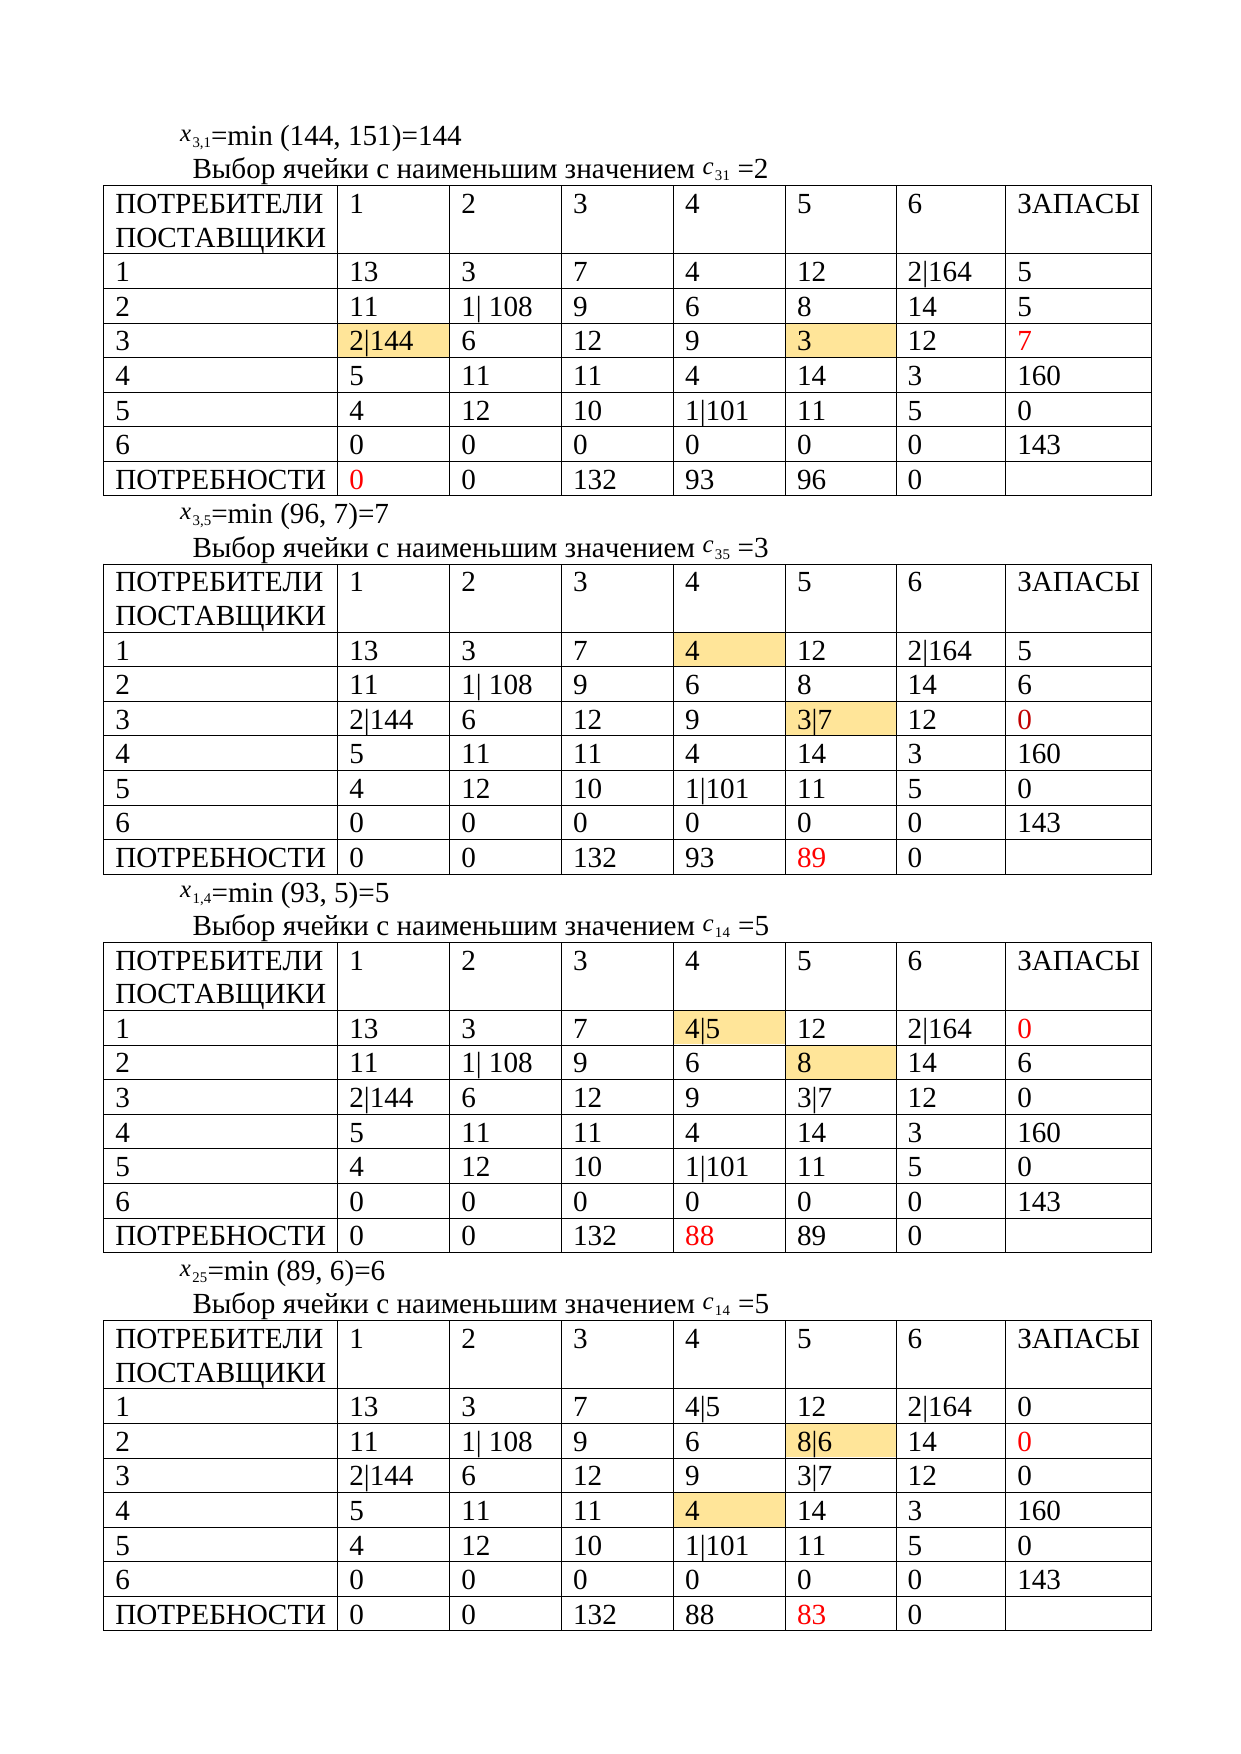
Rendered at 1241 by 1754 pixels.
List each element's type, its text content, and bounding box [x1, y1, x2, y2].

table_cell 6 [104, 1184, 337, 1217]
list =min (144, 151)=144 [178, 118, 1152, 152]
table_cell 1|101 [674, 393, 785, 426]
table_cell 11 [450, 358, 561, 392]
table_cell 0 [450, 840, 561, 874]
table_cell 12 [897, 1459, 1005, 1492]
table_cell 0 [450, 1184, 561, 1217]
table_cell 3 [897, 1115, 1005, 1148]
table_cell 3|7 [786, 1080, 896, 1114]
table_cell 1 [104, 633, 337, 666]
table_cell 7 [562, 1011, 673, 1044]
table_cell 14 [786, 1115, 896, 1148]
table_cell 0 [786, 1562, 896, 1596]
table_cell 5 [897, 1149, 1005, 1183]
list =min (93, 5)=5 [178, 875, 1152, 908]
table_cell 0 [1006, 1011, 1151, 1044]
table_cell 1| 108 [450, 289, 561, 322]
table_cell 4|5 [674, 1011, 785, 1044]
table_cell 143 [1006, 1184, 1151, 1217]
table_cell 1 [104, 1011, 337, 1044]
table_cell 6 [104, 1562, 337, 1596]
table_cell 14 [897, 1424, 1005, 1457]
table_header ЗАПАСЫ [1006, 1321, 1151, 1388]
table_header ЗАПАСЫ [1006, 565, 1151, 632]
table_cell 11 [562, 736, 673, 770]
table_cell [1006, 1219, 1151, 1252]
table_cell 2 [104, 667, 337, 701]
table_cell 0 [562, 1562, 673, 1596]
table_cell 5 [897, 771, 1005, 804]
table_cell 3|7 [786, 702, 896, 735]
table_header 1 [338, 565, 449, 632]
table_cell 6 [674, 289, 785, 322]
table_cell 3 [104, 702, 337, 735]
table_cell 0 [562, 806, 673, 839]
table_cell 0 [897, 806, 1005, 839]
table_cell 83 [786, 1597, 896, 1630]
table_cell 3 [450, 633, 561, 666]
table_cell 143 [1006, 1562, 1151, 1596]
table_cell [1006, 840, 1151, 874]
table_cell 12 [786, 633, 896, 666]
table_cell 3|7 [786, 1459, 896, 1492]
table_cell 14 [897, 289, 1005, 322]
table_cell 12 [450, 1149, 561, 1183]
table_cell 88 [674, 1597, 785, 1630]
table_header 2 [450, 565, 561, 632]
table_cell 12 [450, 771, 561, 804]
table_cell 4 [104, 1115, 337, 1148]
table_cell 0 [1006, 1424, 1151, 1457]
table_cell 0 [786, 806, 896, 839]
table_cell 0 [450, 1219, 561, 1252]
table_header 4 [674, 1321, 785, 1388]
table_cell 0 [786, 427, 896, 461]
table_cell 4 [674, 358, 785, 392]
table_cell 5 [104, 1528, 337, 1561]
table_cell 3 [104, 324, 337, 357]
table_cell 6 [104, 427, 337, 461]
table_header 1 [338, 943, 449, 1010]
table_cell 8 [786, 667, 896, 701]
table_cell 8 [786, 1046, 896, 1079]
table_cell 9 [674, 1080, 785, 1114]
table_cell 14 [786, 1493, 896, 1527]
table_header 2 [450, 943, 561, 1010]
table_cell 10 [562, 1528, 673, 1561]
table_header 5 [786, 565, 896, 632]
table_cell 93 [674, 840, 785, 874]
table_cell 12 [786, 254, 896, 288]
table_cell 143 [1006, 427, 1151, 461]
table_cell 7 [562, 633, 673, 666]
table_cell 12 [786, 1011, 896, 1044]
table_cell 10 [562, 393, 673, 426]
table_cell 1| 108 [450, 1424, 561, 1457]
list Выбор ячейки с наименьшим значением =5 [192, 908, 1152, 942]
table_header ПОТРЕБИТЕЛИ ПОСТАВЩИКИ [104, 565, 337, 632]
list =min (89, 6)=6 [178, 1253, 1152, 1287]
table_cell 93 [674, 462, 785, 495]
table_cell 88 [674, 1219, 785, 1252]
table_cell 0 [450, 1597, 561, 1630]
table_cell ПОТРЕБНОСТИ [104, 1219, 337, 1252]
table_cell 0 [1006, 1149, 1151, 1183]
table_header 3 [562, 1321, 673, 1388]
table_cell 143 [1006, 806, 1151, 839]
table_cell 4 [104, 736, 337, 770]
table_cell 0 [338, 806, 449, 839]
table_cell 0 [450, 1562, 561, 1596]
table_cell 0 [338, 1562, 449, 1596]
table_cell 3 [104, 1080, 337, 1114]
table_header ПОТРЕБИТЕЛИ ПОСТАВЩИКИ [104, 186, 337, 253]
table_cell 2|144 [338, 1459, 449, 1492]
table_cell 8 [786, 289, 896, 322]
table_header 6 [897, 186, 1005, 253]
table_cell 4 [104, 1493, 337, 1527]
table_cell 0 [897, 1597, 1005, 1630]
table_header ЗАПАСЫ [1006, 186, 1151, 253]
table_cell 7 [1006, 324, 1151, 357]
table_cell 5 [1006, 633, 1151, 666]
table_cell 0 [1006, 1389, 1151, 1423]
table_cell 6 [674, 1424, 785, 1457]
table_cell 11 [338, 667, 449, 701]
table_cell 5 [338, 1115, 449, 1148]
table_cell 4 [674, 1493, 785, 1527]
table_header 6 [897, 1321, 1005, 1388]
table_cell 11 [450, 1115, 561, 1148]
table_cell 3 [450, 1389, 561, 1423]
list Выбор ячейки с наименьшим значением =5 [192, 1287, 1152, 1320]
table_cell 96 [786, 462, 896, 495]
table_cell 9 [674, 1459, 785, 1492]
table_cell 132 [562, 462, 673, 495]
table_cell 3 [104, 1459, 337, 1492]
table_cell 6 [450, 702, 561, 735]
table_cell 3 [450, 254, 561, 288]
table_cell 6 [674, 667, 785, 701]
list =min (96, 7)=7 [178, 496, 1152, 530]
table_cell 0 [674, 806, 785, 839]
table_cell 11 [450, 736, 561, 770]
table_cell 5 [104, 393, 337, 426]
table_cell 11 [338, 1424, 449, 1457]
table_header 5 [786, 943, 896, 1010]
table_header 1 [338, 186, 449, 253]
table_cell 132 [562, 840, 673, 874]
table_cell 5 [897, 1528, 1005, 1561]
table_cell ПОТРЕБНОСТИ [104, 1597, 337, 1630]
table_cell 0 [338, 1184, 449, 1217]
table_cell 5 [104, 1149, 337, 1183]
table_cell [1006, 1597, 1151, 1630]
table_cell 1| 108 [450, 667, 561, 701]
table_cell 4 [674, 633, 785, 666]
table_cell 4 [674, 1115, 785, 1148]
table_cell 4 [674, 736, 785, 770]
table_cell 3 [786, 324, 896, 357]
table_cell 9 [674, 702, 785, 735]
table_cell 0 [1006, 1528, 1151, 1561]
table_cell 3 [450, 1011, 561, 1044]
table_cell 11 [786, 1149, 896, 1183]
table_cell 6 [450, 1459, 561, 1492]
table_header 5 [786, 1321, 896, 1388]
table_cell 5 [338, 736, 449, 770]
table_cell 12 [786, 1389, 896, 1423]
table_cell 11 [562, 1115, 673, 1148]
table_cell 2 [104, 289, 337, 322]
table_cell 11 [786, 771, 896, 804]
table_cell 5 [338, 358, 449, 392]
table_cell 14 [897, 1046, 1005, 1079]
table_cell 5 [104, 771, 337, 804]
table_cell 9 [674, 324, 785, 357]
table_cell 6 [674, 1046, 785, 1079]
table_header 2 [450, 186, 561, 253]
table_cell 12 [562, 1080, 673, 1114]
table_cell 89 [786, 840, 896, 874]
table_cell 0 [897, 840, 1005, 874]
table_cell 0 [674, 427, 785, 461]
table_cell 4 [338, 1149, 449, 1183]
table_header 6 [897, 943, 1005, 1010]
table_cell 0 [674, 1184, 785, 1217]
table_cell 10 [562, 771, 673, 804]
list Выбор ячейки с наименьшим значением =3 [192, 530, 1152, 563]
table_header 4 [674, 186, 785, 253]
table_cell 2|144 [338, 1080, 449, 1114]
table_cell 2|144 [338, 702, 449, 735]
table_header 3 [562, 943, 673, 1010]
table_cell 4 [338, 771, 449, 804]
table_cell 1|101 [674, 1528, 785, 1561]
table_cell 5 [1006, 289, 1151, 322]
table_cell 4 [338, 1528, 449, 1561]
table_cell 132 [562, 1219, 673, 1252]
table_cell 0 [338, 840, 449, 874]
table_cell 13 [338, 1389, 449, 1423]
table_cell 3 [897, 358, 1005, 392]
table_cell 11 [338, 289, 449, 322]
table_cell 1| 108 [450, 1046, 561, 1079]
table_cell 2|164 [897, 254, 1005, 288]
table_cell 0 [1006, 393, 1151, 426]
table_cell 6 [1006, 667, 1151, 701]
table_cell 2|144 [338, 324, 449, 357]
table_cell 11 [562, 358, 673, 392]
table_cell 9 [562, 1424, 673, 1457]
table_cell ПОТРЕБНОСТИ [104, 840, 337, 874]
table_header 4 [674, 565, 785, 632]
table_cell 14 [786, 736, 896, 770]
table_header 3 [562, 565, 673, 632]
table_cell 11 [450, 1493, 561, 1527]
table_cell 0 [338, 1597, 449, 1630]
table_cell 12 [562, 1459, 673, 1492]
table_cell 12 [562, 702, 673, 735]
table_cell 0 [562, 1184, 673, 1217]
table_cell 12 [450, 393, 561, 426]
table_cell 1|101 [674, 771, 785, 804]
table_cell 5 [897, 393, 1005, 426]
table_header 2 [450, 1321, 561, 1388]
table_cell 0 [897, 1562, 1005, 1596]
table_header 4 [674, 943, 785, 1010]
table_cell 12 [897, 702, 1005, 735]
table_cell 5 [338, 1493, 449, 1527]
table_cell 10 [562, 1149, 673, 1183]
table_cell 160 [1006, 1115, 1151, 1148]
table_cell 2|164 [897, 1389, 1005, 1423]
table_cell [1006, 462, 1151, 495]
table_header ЗАПАСЫ [1006, 943, 1151, 1010]
table_cell 14 [786, 358, 896, 392]
table_cell 5 [1006, 254, 1151, 288]
table_cell 13 [338, 254, 449, 288]
table_cell 9 [562, 667, 673, 701]
table_cell 0 [338, 427, 449, 461]
table_cell 4 [674, 254, 785, 288]
table_cell 0 [450, 427, 561, 461]
table_cell 11 [338, 1046, 449, 1079]
table_cell 0 [1006, 1459, 1151, 1492]
table_cell 0 [450, 806, 561, 839]
table_cell 0 [338, 462, 449, 495]
table_cell 4 [338, 393, 449, 426]
table_cell 7 [562, 254, 673, 288]
table_cell 4 [104, 358, 337, 392]
table_cell 6 [1006, 1046, 1151, 1079]
table_cell 3 [897, 736, 1005, 770]
table_header 1 [338, 1321, 449, 1388]
table_cell 13 [338, 1011, 449, 1044]
table_cell 1 [104, 1389, 337, 1423]
table_cell 160 [1006, 736, 1151, 770]
table_cell 11 [786, 1528, 896, 1561]
table_cell ПОТРЕБНОСТИ [104, 462, 337, 495]
table_cell 11 [786, 393, 896, 426]
table_cell 132 [562, 1597, 673, 1630]
table_cell 0 [1006, 702, 1151, 735]
table_cell 0 [897, 1184, 1005, 1217]
table_header 3 [562, 186, 673, 253]
table_cell 9 [562, 289, 673, 322]
table_cell 0 [674, 1562, 785, 1596]
table_cell 4|5 [674, 1389, 785, 1423]
table_cell 0 [338, 1219, 449, 1252]
table_cell 2|164 [897, 1011, 1005, 1044]
table_cell 2 [104, 1424, 337, 1457]
table_cell 3 [897, 1493, 1005, 1527]
table_cell 14 [897, 667, 1005, 701]
table_cell 0 [897, 427, 1005, 461]
table_cell 0 [786, 1184, 896, 1217]
table_cell 7 [562, 1389, 673, 1423]
table_cell 11 [562, 1493, 673, 1527]
table_cell 13 [338, 633, 449, 666]
table_header ПОТРЕБИТЕЛИ ПОСТАВЩИКИ [104, 943, 337, 1010]
table_header 6 [897, 565, 1005, 632]
table_cell 6 [104, 806, 337, 839]
table_cell 1 [104, 254, 337, 288]
table_cell 1|101 [674, 1149, 785, 1183]
table_cell 0 [1006, 1080, 1151, 1114]
table_cell 160 [1006, 1493, 1151, 1527]
table_cell 160 [1006, 358, 1151, 392]
table_cell 12 [562, 324, 673, 357]
table_cell 0 [897, 462, 1005, 495]
table_cell 12 [897, 1080, 1005, 1114]
table_header 5 [786, 186, 896, 253]
table_cell 89 [786, 1219, 896, 1252]
table_cell 0 [562, 427, 673, 461]
table_cell 9 [562, 1046, 673, 1079]
table_cell 12 [450, 1528, 561, 1561]
table_cell 2|164 [897, 633, 1005, 666]
table_cell 6 [450, 324, 561, 357]
table_cell 2 [104, 1046, 337, 1079]
table_cell 0 [450, 462, 561, 495]
table_header ПОТРЕБИТЕЛИ ПОСТАВЩИКИ [104, 1321, 337, 1388]
table_cell 0 [897, 1219, 1005, 1252]
table_cell 0 [1006, 771, 1151, 804]
table_cell 6 [450, 1080, 561, 1114]
table_cell 12 [897, 324, 1005, 357]
table_cell 8|6 [786, 1424, 896, 1457]
list Выбор ячейки с наименьшим значением =2 [192, 152, 1152, 185]
